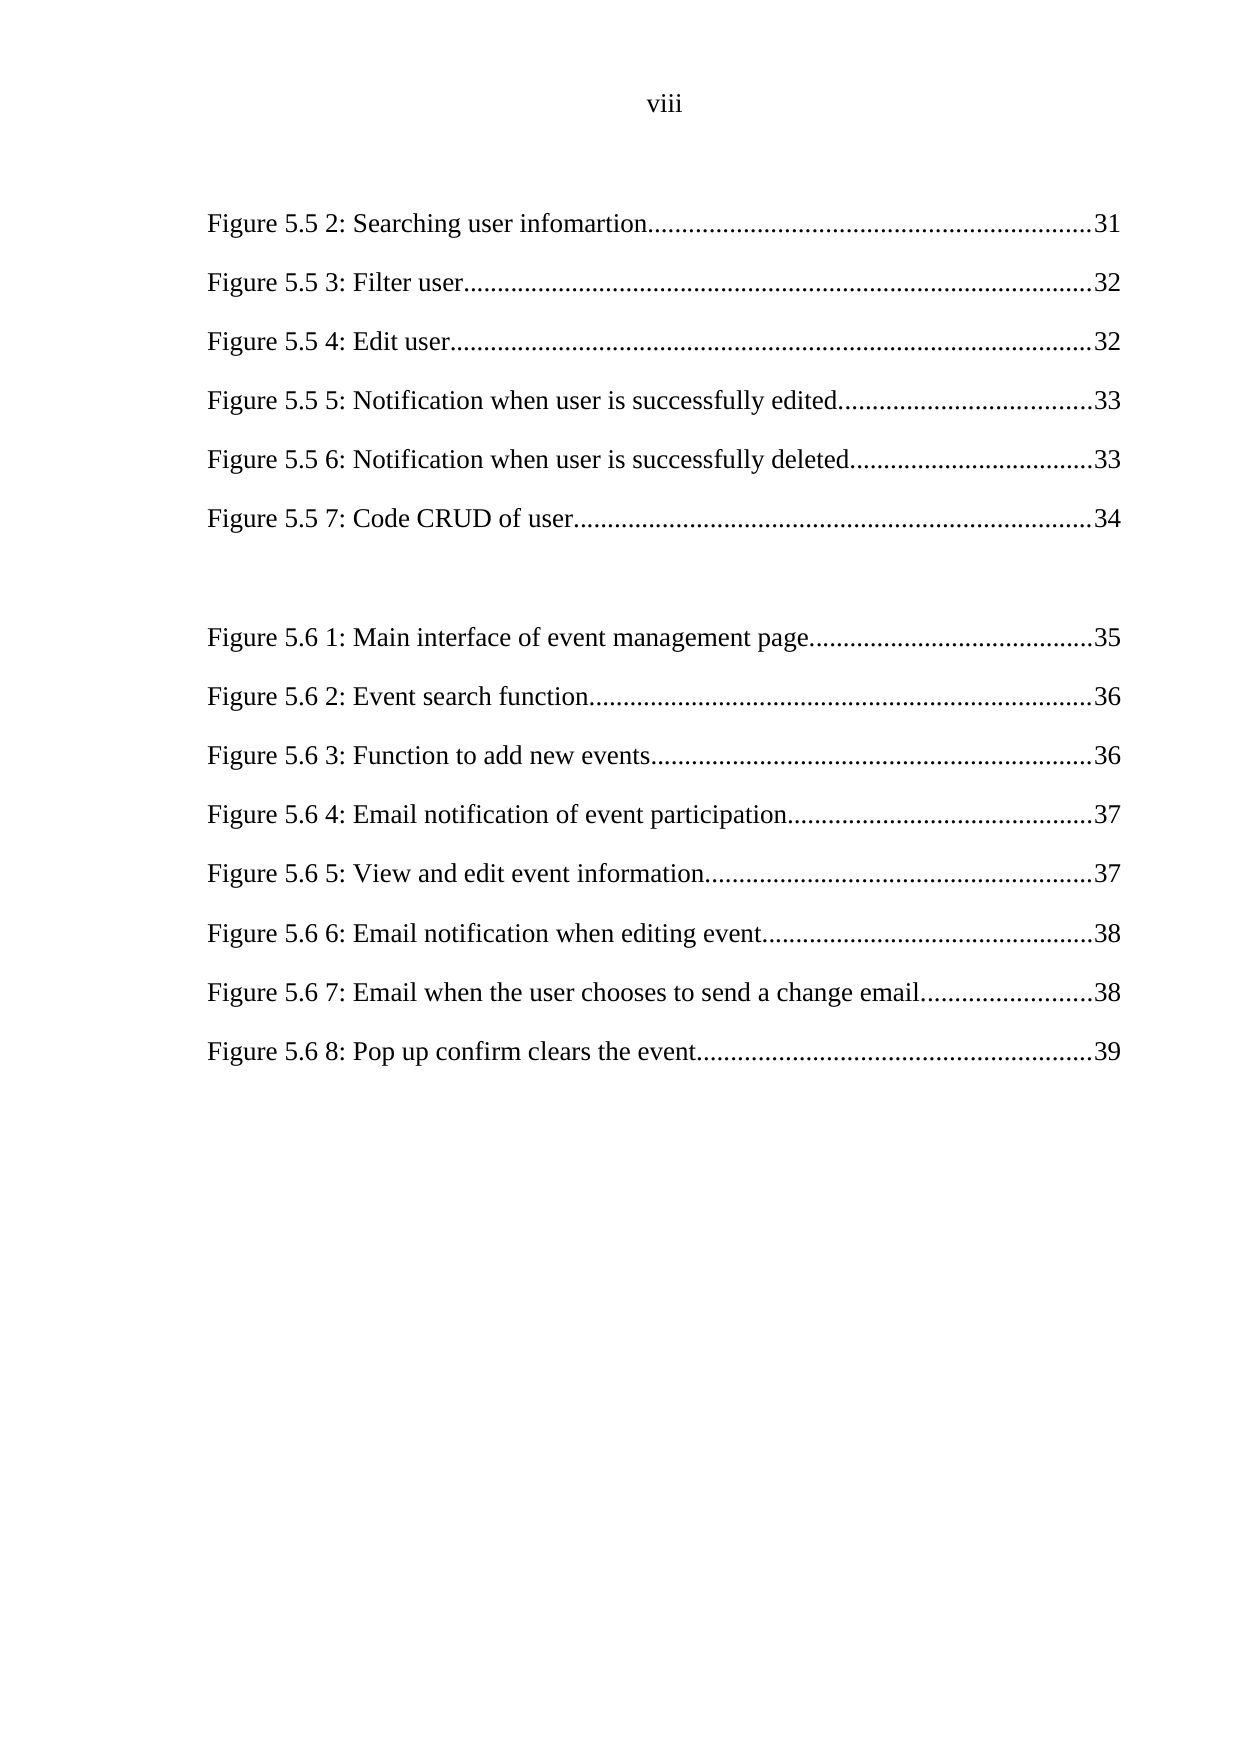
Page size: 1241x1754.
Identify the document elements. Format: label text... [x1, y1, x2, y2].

text Figure 5.5 2: Searching user infomartion. 31 [207, 207, 1122, 238]
text Figure 5.6 6: Email notification when editing event. 38 [207, 917, 1122, 948]
text Figure 5.6 3: Function to add new events. 36 [207, 739, 1122, 770]
text Figure 5.5 6: Notification when user is successfully deleted. 33 [207, 443, 1122, 474]
text Figure 5.5 4: Edit user. 32 [207, 325, 1122, 356]
text Figure 5.6 1: Main interface of event management page. 35 [207, 621, 1122, 652]
text Figure 5.5 5: Notification when user is successfully edited. 33 [207, 384, 1122, 415]
text Figure 5.6 2: Event search function. 36 [207, 680, 1122, 711]
text Figure 5.6 5: View and edit event information. 37 [207, 858, 1122, 889]
text Figure 5.6 4: Email notification of event participation. 37 [207, 798, 1122, 829]
text Figure 5.5 3: Filter user. 32 [207, 266, 1122, 297]
text Figure 5.6 7: Email when the user chooses to send a change email. 38 [207, 976, 1122, 1007]
text Figure 5.5 7: Code CRUD of user. 34 [207, 503, 1122, 534]
text Figure 5.6 8: Pop up confirm clears the event. 39 [207, 1035, 1122, 1066]
